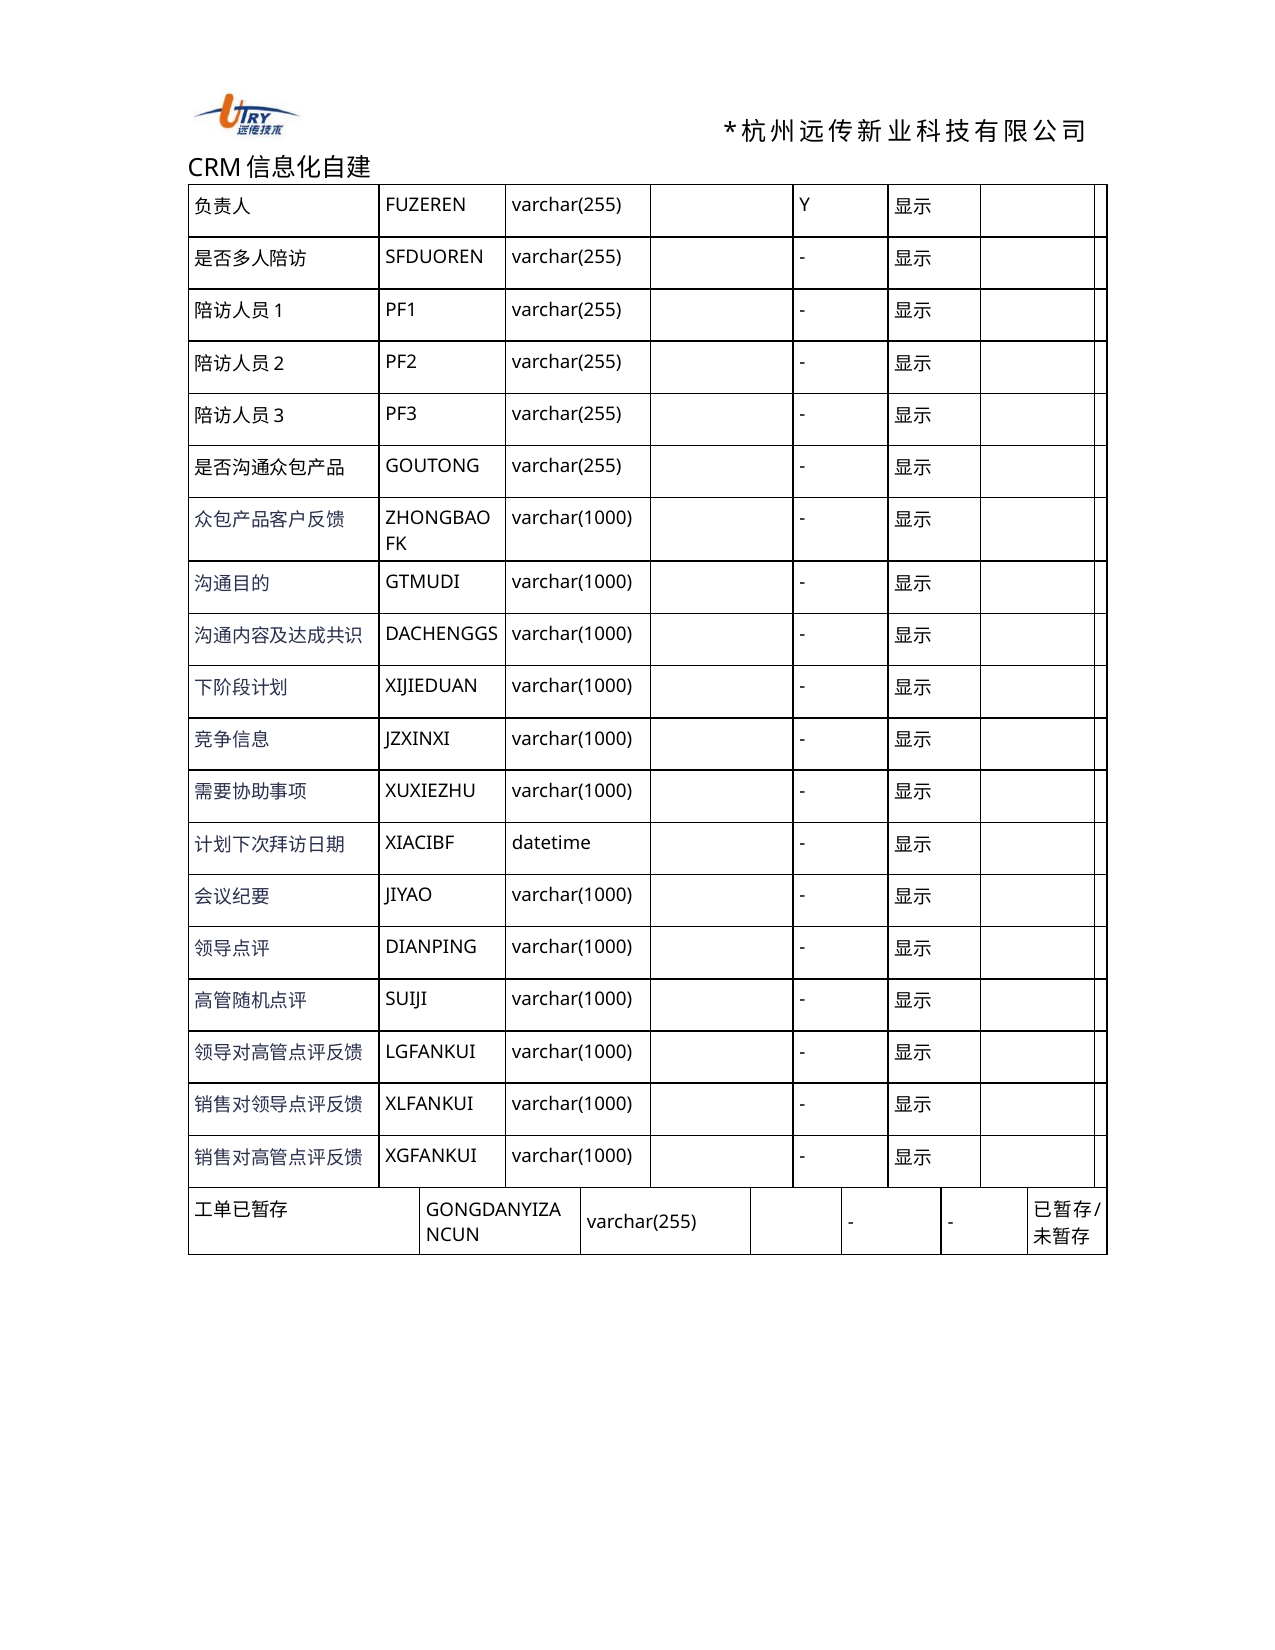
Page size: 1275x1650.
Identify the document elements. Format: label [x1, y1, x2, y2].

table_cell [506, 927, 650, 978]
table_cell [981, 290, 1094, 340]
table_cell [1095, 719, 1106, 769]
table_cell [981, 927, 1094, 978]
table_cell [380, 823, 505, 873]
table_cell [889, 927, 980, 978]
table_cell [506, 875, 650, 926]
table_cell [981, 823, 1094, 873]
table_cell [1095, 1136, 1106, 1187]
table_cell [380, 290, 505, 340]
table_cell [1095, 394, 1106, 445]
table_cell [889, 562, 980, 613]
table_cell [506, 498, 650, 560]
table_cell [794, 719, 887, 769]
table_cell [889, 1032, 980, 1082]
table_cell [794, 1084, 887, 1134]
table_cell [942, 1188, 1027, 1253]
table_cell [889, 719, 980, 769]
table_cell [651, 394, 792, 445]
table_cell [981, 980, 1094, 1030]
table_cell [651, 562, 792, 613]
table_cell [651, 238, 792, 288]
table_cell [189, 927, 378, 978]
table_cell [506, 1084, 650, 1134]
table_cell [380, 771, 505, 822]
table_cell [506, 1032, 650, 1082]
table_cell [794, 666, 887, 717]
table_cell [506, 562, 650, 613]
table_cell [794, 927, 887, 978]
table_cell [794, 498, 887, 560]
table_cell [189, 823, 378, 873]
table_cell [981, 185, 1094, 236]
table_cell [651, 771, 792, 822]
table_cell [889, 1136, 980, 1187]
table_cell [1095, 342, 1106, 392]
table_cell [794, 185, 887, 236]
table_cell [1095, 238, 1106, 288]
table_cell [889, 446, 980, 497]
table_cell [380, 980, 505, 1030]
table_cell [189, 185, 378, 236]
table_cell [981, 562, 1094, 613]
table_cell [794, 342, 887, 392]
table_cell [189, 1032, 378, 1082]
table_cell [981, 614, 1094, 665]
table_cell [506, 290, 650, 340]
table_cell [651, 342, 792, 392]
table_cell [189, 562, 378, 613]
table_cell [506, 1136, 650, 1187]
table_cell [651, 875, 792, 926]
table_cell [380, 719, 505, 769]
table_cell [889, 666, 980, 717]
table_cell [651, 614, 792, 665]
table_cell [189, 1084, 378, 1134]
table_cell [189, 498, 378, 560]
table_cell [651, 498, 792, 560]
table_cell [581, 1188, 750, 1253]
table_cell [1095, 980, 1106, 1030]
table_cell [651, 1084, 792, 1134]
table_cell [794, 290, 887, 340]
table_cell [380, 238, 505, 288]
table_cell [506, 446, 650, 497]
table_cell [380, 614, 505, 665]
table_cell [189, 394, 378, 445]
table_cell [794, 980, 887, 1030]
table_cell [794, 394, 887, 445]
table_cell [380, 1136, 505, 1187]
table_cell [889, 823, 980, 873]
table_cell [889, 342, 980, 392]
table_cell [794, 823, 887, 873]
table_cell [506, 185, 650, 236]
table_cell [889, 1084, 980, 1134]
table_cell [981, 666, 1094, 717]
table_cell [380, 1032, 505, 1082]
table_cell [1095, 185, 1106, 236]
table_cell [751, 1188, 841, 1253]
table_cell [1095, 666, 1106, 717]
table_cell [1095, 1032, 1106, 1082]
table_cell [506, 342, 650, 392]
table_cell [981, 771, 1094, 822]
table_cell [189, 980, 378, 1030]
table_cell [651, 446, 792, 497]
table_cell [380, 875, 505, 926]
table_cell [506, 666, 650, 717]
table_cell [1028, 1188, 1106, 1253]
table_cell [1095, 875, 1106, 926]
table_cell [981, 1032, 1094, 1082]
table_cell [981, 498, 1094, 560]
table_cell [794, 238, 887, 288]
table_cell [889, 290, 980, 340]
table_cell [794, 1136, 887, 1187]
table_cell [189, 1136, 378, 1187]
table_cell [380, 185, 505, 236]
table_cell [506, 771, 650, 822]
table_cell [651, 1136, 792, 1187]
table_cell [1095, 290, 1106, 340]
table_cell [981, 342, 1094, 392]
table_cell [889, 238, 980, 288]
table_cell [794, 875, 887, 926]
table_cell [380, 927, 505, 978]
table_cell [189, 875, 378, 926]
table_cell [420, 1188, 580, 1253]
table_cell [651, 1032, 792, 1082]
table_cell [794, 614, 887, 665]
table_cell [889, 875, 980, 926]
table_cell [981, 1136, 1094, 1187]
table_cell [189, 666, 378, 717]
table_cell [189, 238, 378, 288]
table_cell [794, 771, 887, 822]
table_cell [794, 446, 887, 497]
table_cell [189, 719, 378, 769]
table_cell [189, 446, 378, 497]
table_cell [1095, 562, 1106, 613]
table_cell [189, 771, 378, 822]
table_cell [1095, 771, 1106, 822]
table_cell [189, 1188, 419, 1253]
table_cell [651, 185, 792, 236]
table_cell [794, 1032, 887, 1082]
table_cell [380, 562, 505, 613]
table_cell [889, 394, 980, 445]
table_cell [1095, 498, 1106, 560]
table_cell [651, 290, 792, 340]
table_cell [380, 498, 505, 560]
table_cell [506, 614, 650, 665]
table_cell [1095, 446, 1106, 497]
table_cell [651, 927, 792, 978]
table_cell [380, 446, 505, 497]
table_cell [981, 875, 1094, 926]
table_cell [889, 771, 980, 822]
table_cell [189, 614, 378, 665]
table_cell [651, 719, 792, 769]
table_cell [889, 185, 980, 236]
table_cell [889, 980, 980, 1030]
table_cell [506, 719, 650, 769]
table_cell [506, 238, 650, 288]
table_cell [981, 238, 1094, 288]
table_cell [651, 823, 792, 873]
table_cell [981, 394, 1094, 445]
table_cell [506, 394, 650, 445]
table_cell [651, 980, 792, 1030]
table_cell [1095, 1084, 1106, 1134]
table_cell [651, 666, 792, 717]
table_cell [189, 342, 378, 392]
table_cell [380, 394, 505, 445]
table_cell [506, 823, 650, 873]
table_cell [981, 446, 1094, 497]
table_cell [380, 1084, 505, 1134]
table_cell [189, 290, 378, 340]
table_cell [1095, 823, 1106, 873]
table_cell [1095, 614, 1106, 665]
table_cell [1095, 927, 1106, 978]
picture [187, 88, 307, 141]
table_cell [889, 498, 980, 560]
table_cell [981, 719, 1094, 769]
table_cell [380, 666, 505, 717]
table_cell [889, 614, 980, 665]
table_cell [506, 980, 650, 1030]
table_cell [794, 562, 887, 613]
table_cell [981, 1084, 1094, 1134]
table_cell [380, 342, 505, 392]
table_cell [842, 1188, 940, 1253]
